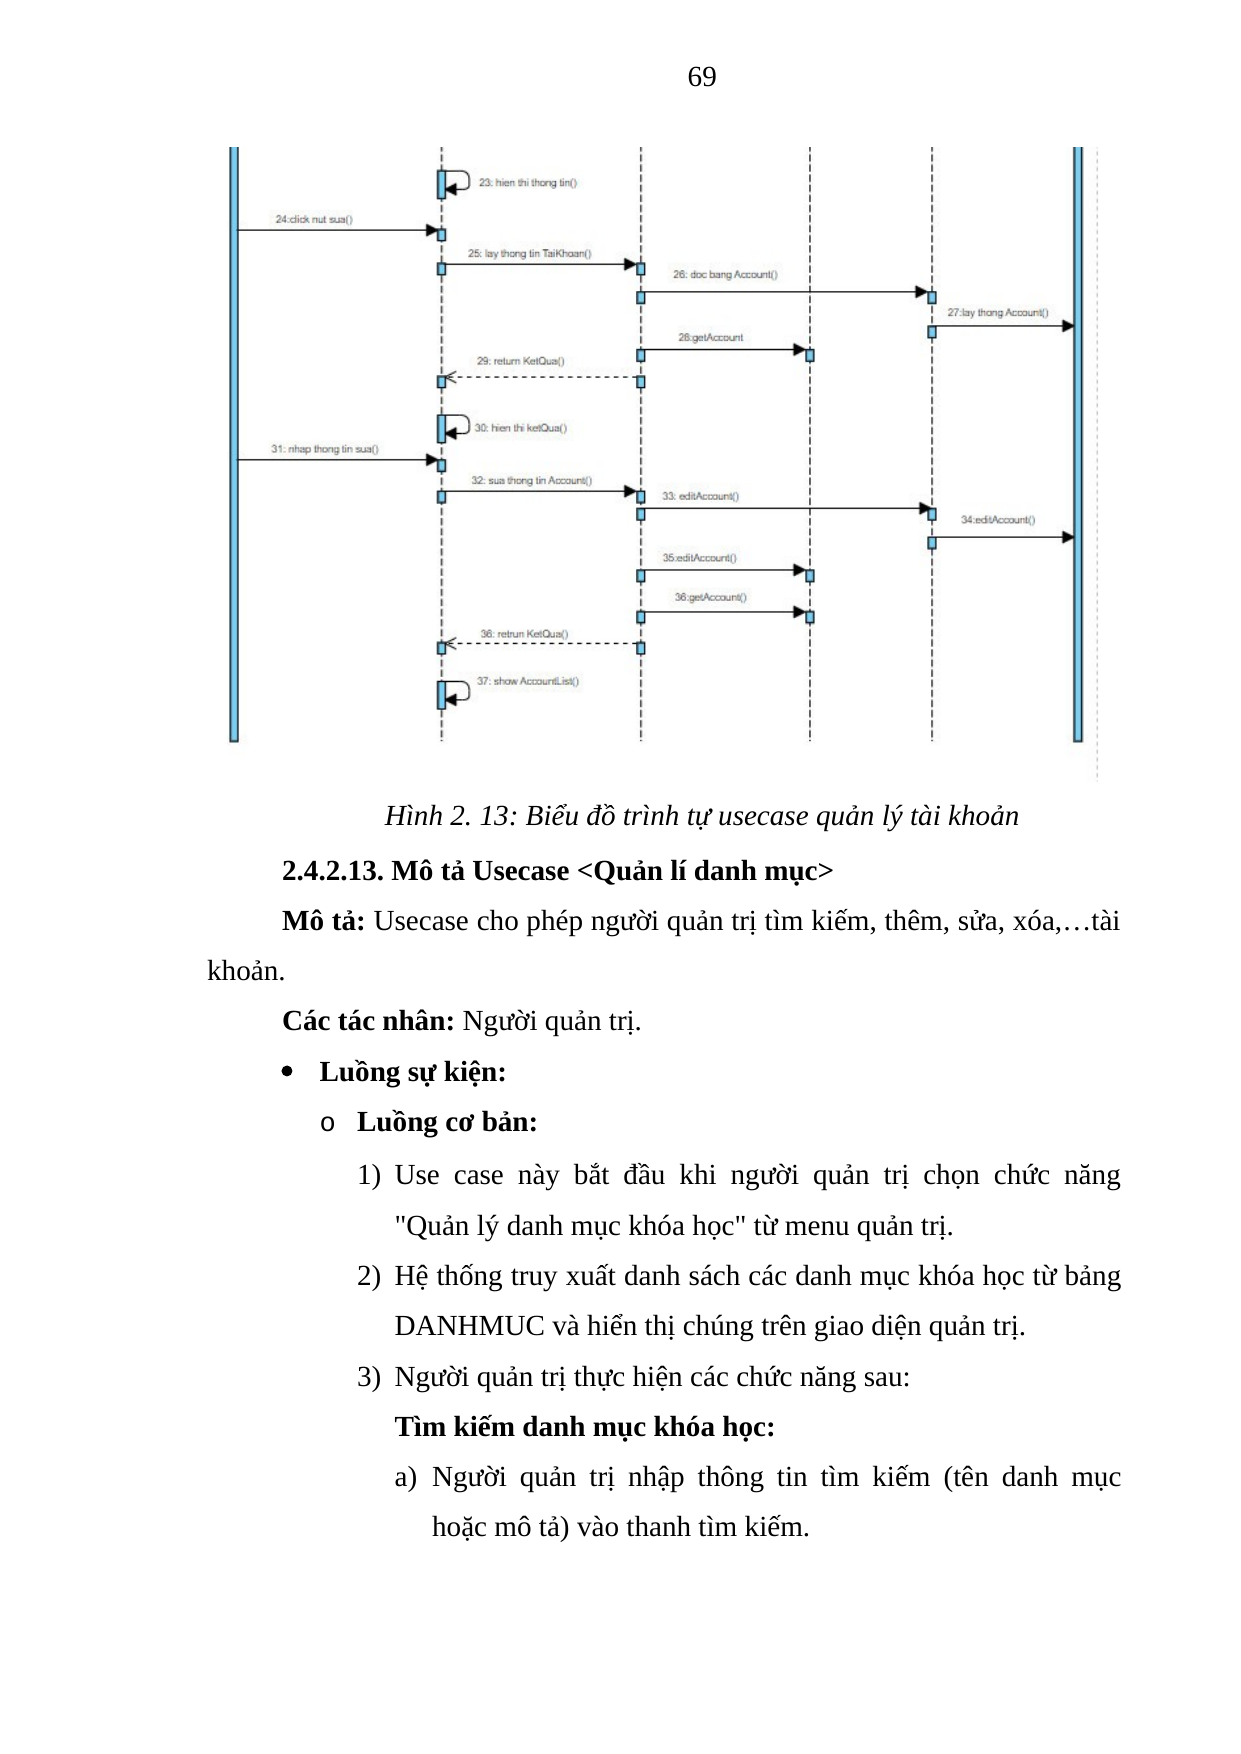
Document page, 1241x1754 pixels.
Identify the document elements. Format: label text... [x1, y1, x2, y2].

list Hệ thống truy xuất danh sách các danh mục khóa học từ bảng DANHMUC và hiển thị chúng trên giao diện quản trị. [357, 1258, 1122, 1342]
text Các tác nhân: Người quản trị. [207, 1003, 1122, 1037]
list Tìm kiếm danh mục khóa học: [394, 1409, 1122, 1442]
list Luồng sự kiện: [282, 1054, 1122, 1087]
text Hình 2. 13: Biểu đồ trình tự usecase quản lý tài khoản [207, 798, 1122, 832]
subtitle Mô tả Usecase <Quản lí danh mục> [207, 853, 1122, 886]
list Người quản trị nhập thông tin tìm kiếm (tên danh mục hoặc mô tả) vào thanh tìm kiếm. [394, 1459, 1122, 1543]
list Luồng cơ bản: [319, 1104, 1122, 1140]
picture [206, 147, 1123, 782]
list Use case này bắt đầu khi người quản trị chọn chức năng "Quản lý danh mục khóa học" từ menu quản trị. [357, 1157, 1122, 1241]
list Người quản trị thực hiện các chức năng sau: [357, 1359, 1122, 1392]
text Mô tả: Usecase cho phép người quản trị tìm kiếm, thêm, sửa, xóa,…tài khoản. [207, 903, 1122, 987]
